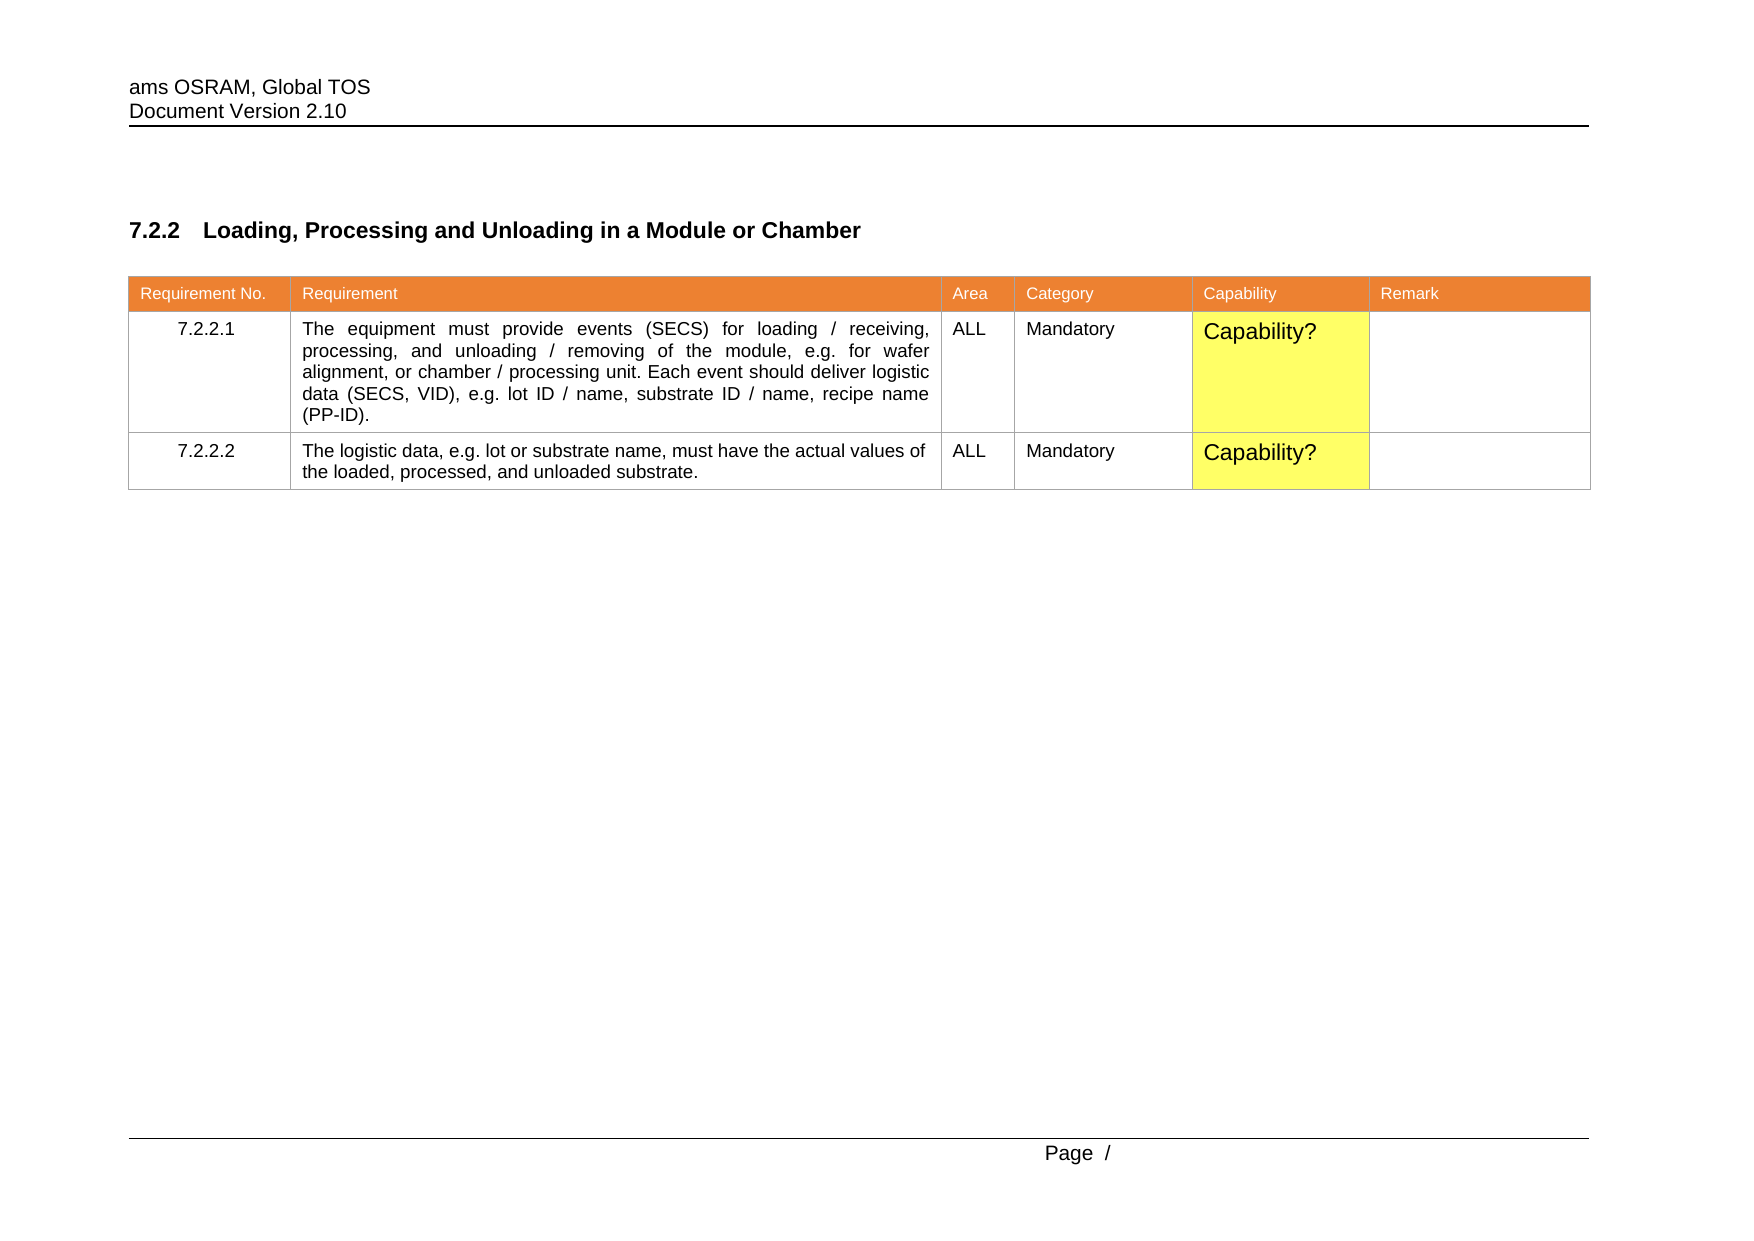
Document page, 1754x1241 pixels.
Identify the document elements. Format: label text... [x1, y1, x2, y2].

table_header Requirement No. [129, 277, 290, 311]
table_header Category [1015, 277, 1192, 311]
table_cell [129, 433, 290, 489]
table_cell [1193, 312, 1369, 432]
table_cell ALL [942, 433, 1014, 489]
table_cell Mandatory [1015, 433, 1192, 489]
table_header Area [942, 277, 1014, 311]
table_header Remark [1370, 277, 1590, 311]
table_cell [1370, 433, 1590, 489]
table_header Requirement [291, 277, 941, 311]
subtitle Loading, Processing and Unloading in a Module or Chamber [129, 217, 1589, 243]
table_cell Mandatory [1015, 312, 1192, 432]
table_cell The logistic data, e.g. lot or substrate name, must have the actual values of the loaded, processed, and unloaded substrate. [291, 433, 941, 489]
table_cell [129, 312, 290, 432]
table_cell [1370, 312, 1590, 432]
table_cell [1193, 433, 1369, 489]
table_cell The equipment must provide events (SECS) for loading / receiving, processing, and unloading / removing of the module, e.g. for wafer alignment, or chamber / processing unit. Each event should deliver logistic data (SECS, VID), e.g. lot ID / name, substrate ID / name, recipe name (PP-ID). [291, 312, 941, 432]
table_header Capability [1193, 277, 1369, 311]
table_cell ALL [942, 312, 1014, 432]
